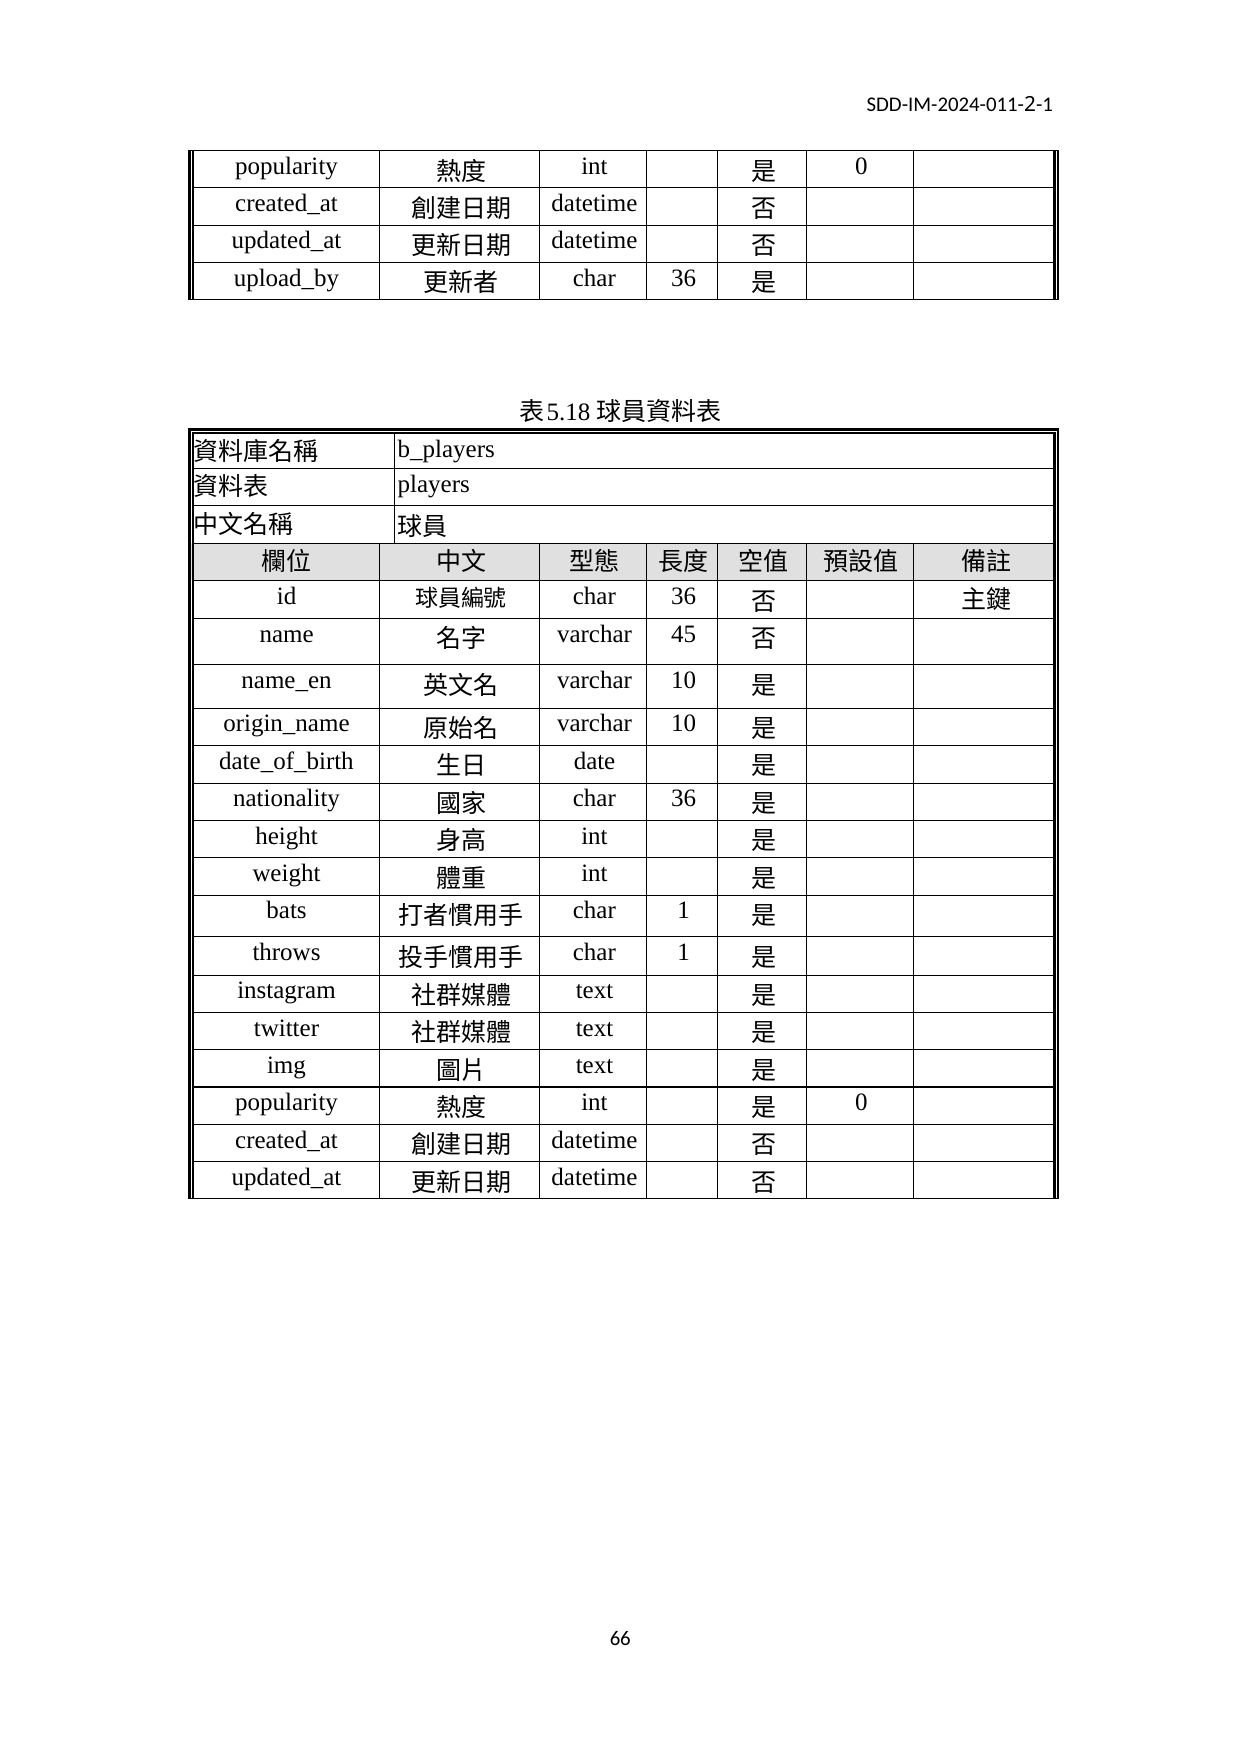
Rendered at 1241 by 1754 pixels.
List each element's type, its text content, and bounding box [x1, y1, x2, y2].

table_cell [807, 1013, 913, 1049]
table_cell [914, 976, 1053, 1012]
table_cell name [194, 619, 379, 664]
table_cell 球員編號 [380, 581, 539, 618]
table_cell [807, 709, 913, 745]
table_cell [914, 1162, 1053, 1198]
table_cell 是 [718, 1013, 806, 1049]
table_cell [914, 263, 1053, 299]
table_cell 更新日期 [380, 226, 539, 262]
table_cell name_en [194, 665, 379, 707]
table_cell [807, 263, 913, 299]
table_cell 體重 [380, 858, 539, 894]
table_cell 原始名 [380, 709, 539, 745]
table_cell 欄位 [194, 544, 379, 580]
table_cell [647, 226, 717, 262]
table_cell 社群媒體 [380, 976, 539, 1012]
table_cell [914, 858, 1053, 894]
table_cell [647, 976, 717, 1012]
table_cell int [540, 858, 646, 894]
table_cell [807, 784, 913, 820]
table_cell [914, 619, 1053, 664]
table_cell int [540, 151, 646, 187]
table_cell text [540, 976, 646, 1012]
table_cell 預設值 [807, 544, 913, 580]
table_cell 是 [718, 821, 806, 857]
table_cell varchar [540, 619, 646, 664]
table_header b_players [395, 434, 1053, 468]
table_cell 是 [718, 896, 806, 936]
table_cell [914, 896, 1053, 936]
text 表 5.18 球員資料表 [187, 390, 1053, 428]
table_cell [647, 821, 717, 857]
table_cell [807, 937, 913, 974]
table_cell [807, 619, 913, 664]
table_cell [914, 1125, 1053, 1161]
table_cell 更新者 [380, 263, 539, 299]
table_cell [914, 188, 1053, 224]
table_cell 45 [647, 619, 717, 664]
table_cell [914, 746, 1053, 782]
table_cell datetime [540, 1162, 646, 1198]
table_cell 創建日期 [380, 1125, 539, 1161]
table_cell text [540, 1050, 646, 1086]
table_cell updated_at [194, 1162, 379, 1198]
table_cell 投手慣用手 [380, 937, 539, 974]
table_cell [807, 188, 913, 224]
table_cell 是 [718, 1088, 806, 1124]
table_cell date_of_birth [194, 746, 379, 782]
table_cell 打者慣用手 [380, 896, 539, 936]
table_cell 10 [647, 709, 717, 745]
table_cell 球員 [395, 506, 1053, 543]
table_header 資料庫名稱 [194, 434, 394, 468]
table_cell upload_by [194, 263, 379, 299]
table_cell [807, 581, 913, 618]
table_cell int [540, 1088, 646, 1124]
table_cell [807, 665, 913, 707]
table_cell 1 [647, 896, 717, 936]
table_cell 中文 [380, 544, 539, 580]
table_cell 否 [718, 226, 806, 262]
table_cell 國家 [380, 784, 539, 820]
table_cell [807, 821, 913, 857]
table_cell datetime [540, 226, 646, 262]
table_cell [647, 1088, 717, 1124]
table_cell nationality [194, 784, 379, 820]
table_cell 10 [647, 665, 717, 707]
table_cell [807, 896, 913, 936]
table_cell instagram [194, 976, 379, 1012]
table_cell char [540, 581, 646, 618]
table_cell 更新日期 [380, 1162, 539, 1198]
table_cell weight [194, 858, 379, 894]
table_cell varchar [540, 665, 646, 707]
table_cell 是 [718, 937, 806, 974]
table_cell 熱度 [380, 151, 539, 187]
table_cell 英文名 [380, 665, 539, 707]
table_cell [647, 1013, 717, 1049]
table_cell [807, 1162, 913, 1198]
table_cell date [540, 746, 646, 782]
table_cell 創建日期 [380, 188, 539, 224]
table_cell [807, 746, 913, 782]
table_cell datetime [540, 1125, 646, 1161]
table_cell 是 [718, 665, 806, 707]
table_cell [914, 1013, 1053, 1049]
table_cell [807, 1125, 913, 1161]
table_cell throws [194, 937, 379, 974]
table_cell players [395, 469, 1053, 505]
table_cell created_at [194, 1125, 379, 1161]
table_cell 生日 [380, 746, 539, 782]
table_cell [647, 858, 717, 894]
table_cell int [540, 821, 646, 857]
table_cell 36 [647, 784, 717, 820]
table_cell [807, 226, 913, 262]
table_cell [647, 151, 717, 187]
table_cell [807, 1050, 913, 1086]
table_cell 0 [807, 1088, 913, 1124]
table_cell 是 [718, 151, 806, 187]
table_cell bats [194, 896, 379, 936]
table_cell [914, 709, 1053, 745]
table_cell [914, 226, 1053, 262]
table_cell 否 [718, 1162, 806, 1198]
table_cell char [540, 937, 646, 974]
table_cell [807, 976, 913, 1012]
table_cell 0 [807, 151, 913, 187]
table_cell height [194, 821, 379, 857]
table_cell datetime [540, 188, 646, 224]
table_cell 是 [718, 709, 806, 745]
table_cell origin_name [194, 709, 379, 745]
table_cell [647, 1162, 717, 1198]
table_cell 否 [718, 619, 806, 664]
table_cell char [540, 263, 646, 299]
table_cell popularity [194, 1088, 379, 1124]
table_cell 是 [718, 1050, 806, 1086]
table_cell [914, 1088, 1053, 1124]
table_cell [647, 1125, 717, 1161]
table_cell 身高 [380, 821, 539, 857]
table_cell 空值 [718, 544, 806, 580]
table_cell 是 [718, 784, 806, 820]
table_cell id [194, 581, 379, 618]
table_cell [647, 746, 717, 782]
table_cell 是 [718, 746, 806, 782]
table_cell 資料表 [194, 469, 394, 505]
table_cell 是 [718, 263, 806, 299]
table_cell 否 [718, 1125, 806, 1161]
table_cell twitter [194, 1013, 379, 1049]
table_cell text [540, 1013, 646, 1049]
table_cell 主鍵 [914, 581, 1053, 618]
table_cell 型態 [540, 544, 646, 580]
table_cell 熱度 [380, 1088, 539, 1124]
table_cell 長度 [647, 544, 717, 580]
table_cell varchar [540, 709, 646, 745]
table_cell [647, 188, 717, 224]
table_cell char [540, 896, 646, 936]
table_cell [914, 937, 1053, 974]
table_cell 否 [718, 581, 806, 618]
table_cell 36 [647, 581, 717, 618]
table_cell 社群媒體 [380, 1013, 539, 1049]
table_cell 名字 [380, 619, 539, 664]
table_cell [914, 665, 1053, 707]
table_cell [647, 1050, 717, 1086]
table_cell [807, 858, 913, 894]
table_cell 是 [718, 976, 806, 1012]
table_cell [914, 1050, 1053, 1086]
table_cell 是 [718, 858, 806, 894]
table_cell 否 [718, 188, 806, 224]
table_cell char [540, 784, 646, 820]
table_cell 36 [647, 263, 717, 299]
table_cell popularity [194, 151, 379, 187]
table_cell updated_at [194, 226, 379, 262]
table_cell 備註 [914, 544, 1053, 580]
table_cell [914, 784, 1053, 820]
table_cell [914, 821, 1053, 857]
table_cell [914, 151, 1053, 187]
table_cell created_at [194, 188, 379, 224]
table_cell 中文名稱 [194, 506, 394, 543]
table_cell 1 [647, 937, 717, 974]
table_cell img [194, 1050, 379, 1086]
table_cell 圖片 [380, 1050, 539, 1086]
